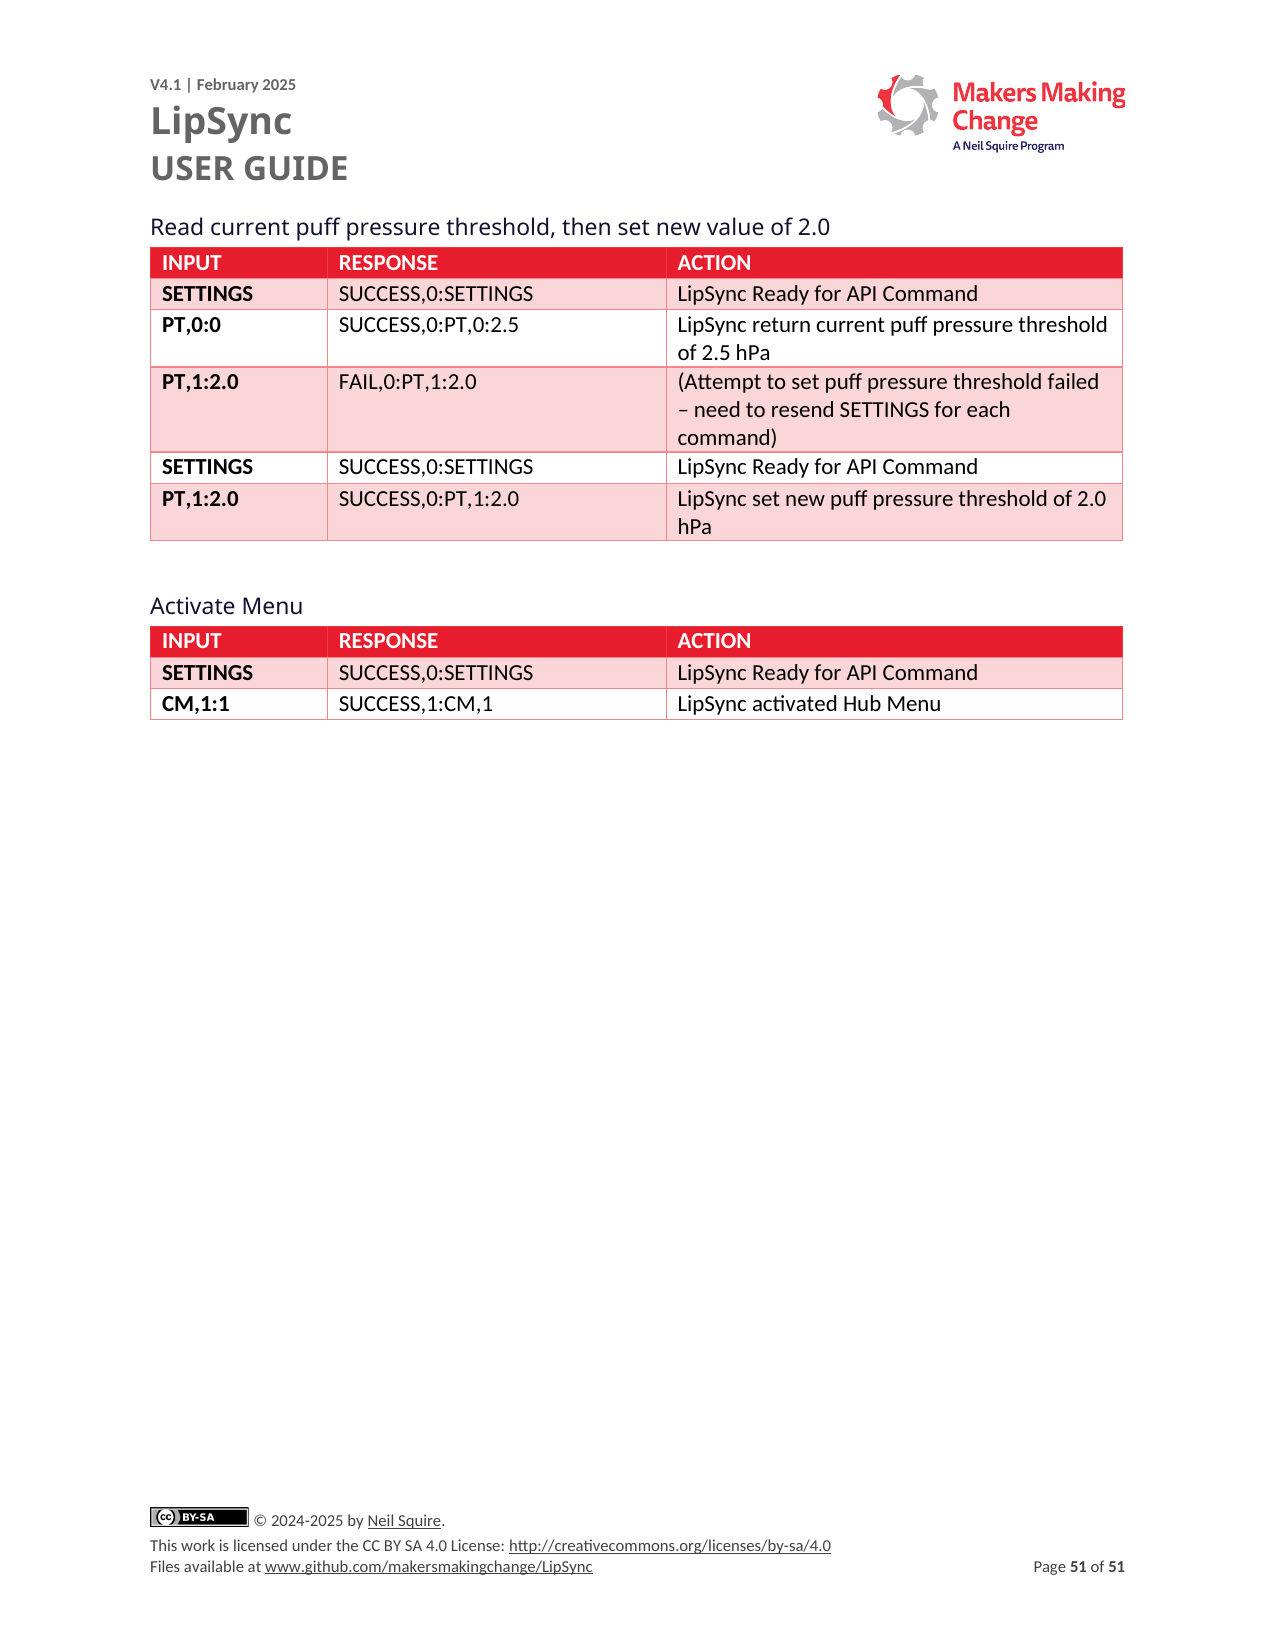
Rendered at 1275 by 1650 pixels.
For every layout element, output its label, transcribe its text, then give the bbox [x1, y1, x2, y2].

table_cell CM,1:1 [151, 689, 327, 719]
table_cell SETTINGS [151, 279, 327, 309]
table_cell SUCCESS,0:SETTINGS [328, 453, 666, 483]
table_header ACTION [667, 627, 1122, 657]
table_cell SUCCESS,1:CM,1 [328, 689, 666, 719]
table_cell LipSync Ready for API Command [667, 658, 1122, 688]
table_cell SETTINGS [151, 453, 327, 483]
table_cell LipSync Ready for API Command [667, 279, 1122, 309]
table_cell LipSync set new puff pressure threshold of 2.0 hPa [667, 484, 1122, 540]
table_cell SUCCESS,0:SETTINGS [328, 279, 666, 309]
picture [877, 75, 1125, 153]
subtitle Read current puff pressure threshold, then set new value of 2.0 [150, 211, 1125, 242]
table_cell SUCCESS,0:PT,0:2.5 [328, 310, 666, 366]
table_cell SETTINGS [151, 658, 327, 688]
picture [150, 1507, 249, 1527]
table_cell (Attempt to set puff pressure threshold failed – need to resend SETTINGS for each command) [667, 368, 1122, 451]
subtitle Activate Menu [150, 590, 1125, 621]
table_cell PT,1:2.0 [151, 484, 327, 540]
table_header INPUT [151, 627, 327, 657]
table_header ACTION [667, 248, 1122, 278]
table_cell FAIL,0:PT,1:2.0 [328, 368, 666, 451]
table_header RESPONSE [328, 627, 666, 657]
table_header INPUT [151, 248, 327, 278]
table_cell PT,0:0 [151, 310, 327, 366]
table_cell LipSync activated Hub Menu [667, 689, 1122, 719]
table_cell PT,1:2.0 [151, 368, 327, 451]
table_cell LipSync return current puff pressure threshold of 2.5 hPa [667, 310, 1122, 366]
table_cell LipSync Ready for API Command [667, 453, 1122, 483]
table_cell SUCCESS,0:PT,1:2.0 [328, 484, 666, 540]
table_header RESPONSE [328, 248, 666, 278]
table_cell SUCCESS,0:SETTINGS [328, 658, 666, 688]
